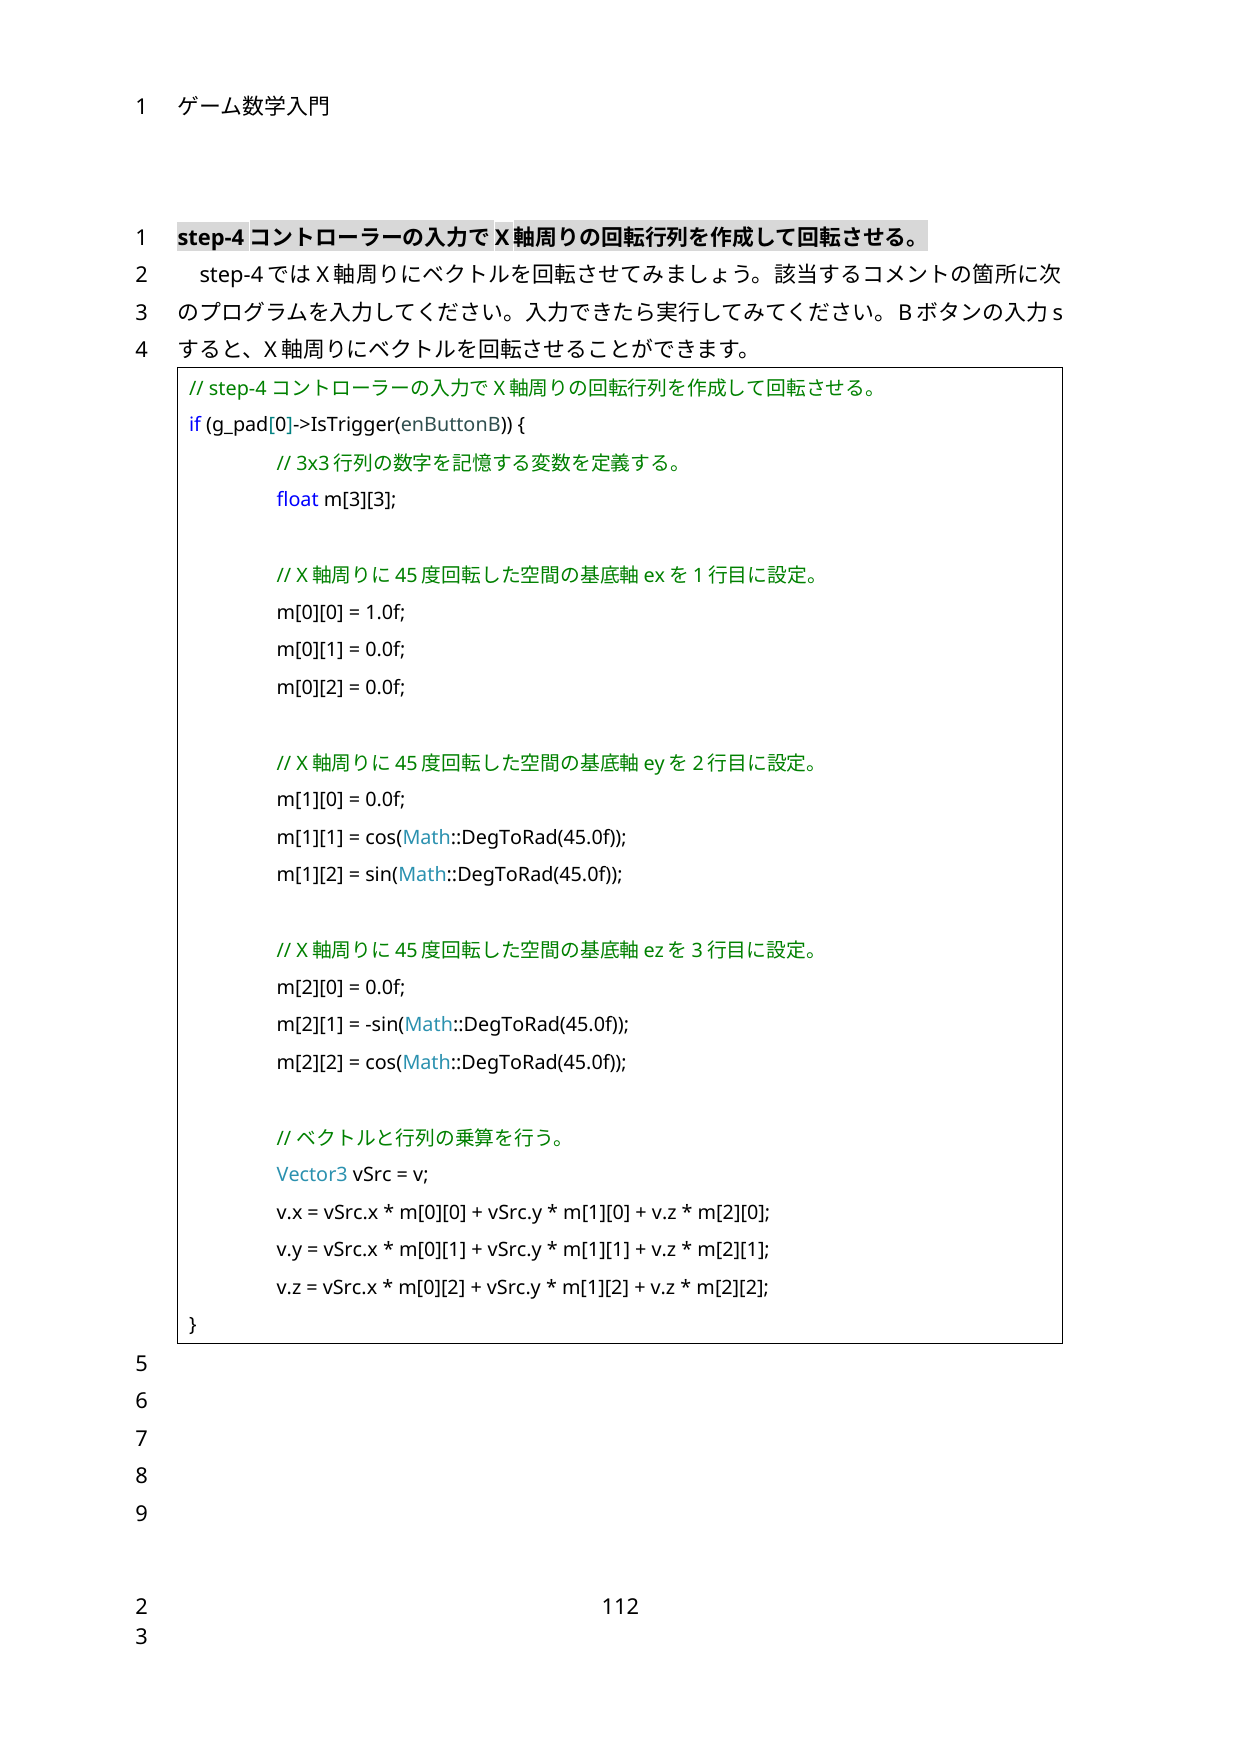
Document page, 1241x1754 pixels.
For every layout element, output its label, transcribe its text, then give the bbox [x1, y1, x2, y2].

text step-4 コントローラーの入力でX軸周りの回転行列を作成して回転させる。 [177, 217, 1063, 254]
table_header // step-4 コントローラーの入力でX軸周りの回転行列を作成して回転させる。 if (g_pad[0]->IsTrigger(enButtonB)) { // 3x3行列の数字を記憶する変数を定義する。 float m[3][3]; // X軸周りに45度回転した空間の基底軸exを1行目に設定。 m[0][0] = 1.0f; m[0][1] = 0.0f; m[0][2] = 0.0f; // X軸周りに45度回転した空間の基底軸eyを2行目に設定。 m[1][0] = 0.0f; m[1][1] = cos(Math::DegToRad(45.0f)); m[1][2] = sin(Math::DegToRad(45.0f)); // X軸周りに45度回転した空間の基底軸ezを3行目に設定。 m[2][0] = 0.0f; m[2][1] = -sin(Math::DegToRad(45.0f)); m[2][2] = cos(Math::DegToRad(45.0f)); // ベクトルと行列の乗算を行う。 Vector3 vSrc = v; v.x = vSrc.x * m[0][0] + vSrc.y * m[1][0] + v.z * m[2][0]; v.y = vSrc.x * m[0][1] + vSrc.y * m[1][1] + v.z * m[2][1]; v.z = vSrc.x * m[0][2] + vSrc.y * m[1][2] + v.z * m[2][2]; } [178, 368, 1062, 1343]
text step-4ではX軸周りにベクトルを回転させてみましょう。該当するコメントの箇所に次のプログラムを入力してください。入力できたら実行してみてください。Bボタンの入力sすると、X軸周りにベクトルを回転させることができます。 [177, 254, 1063, 367]
